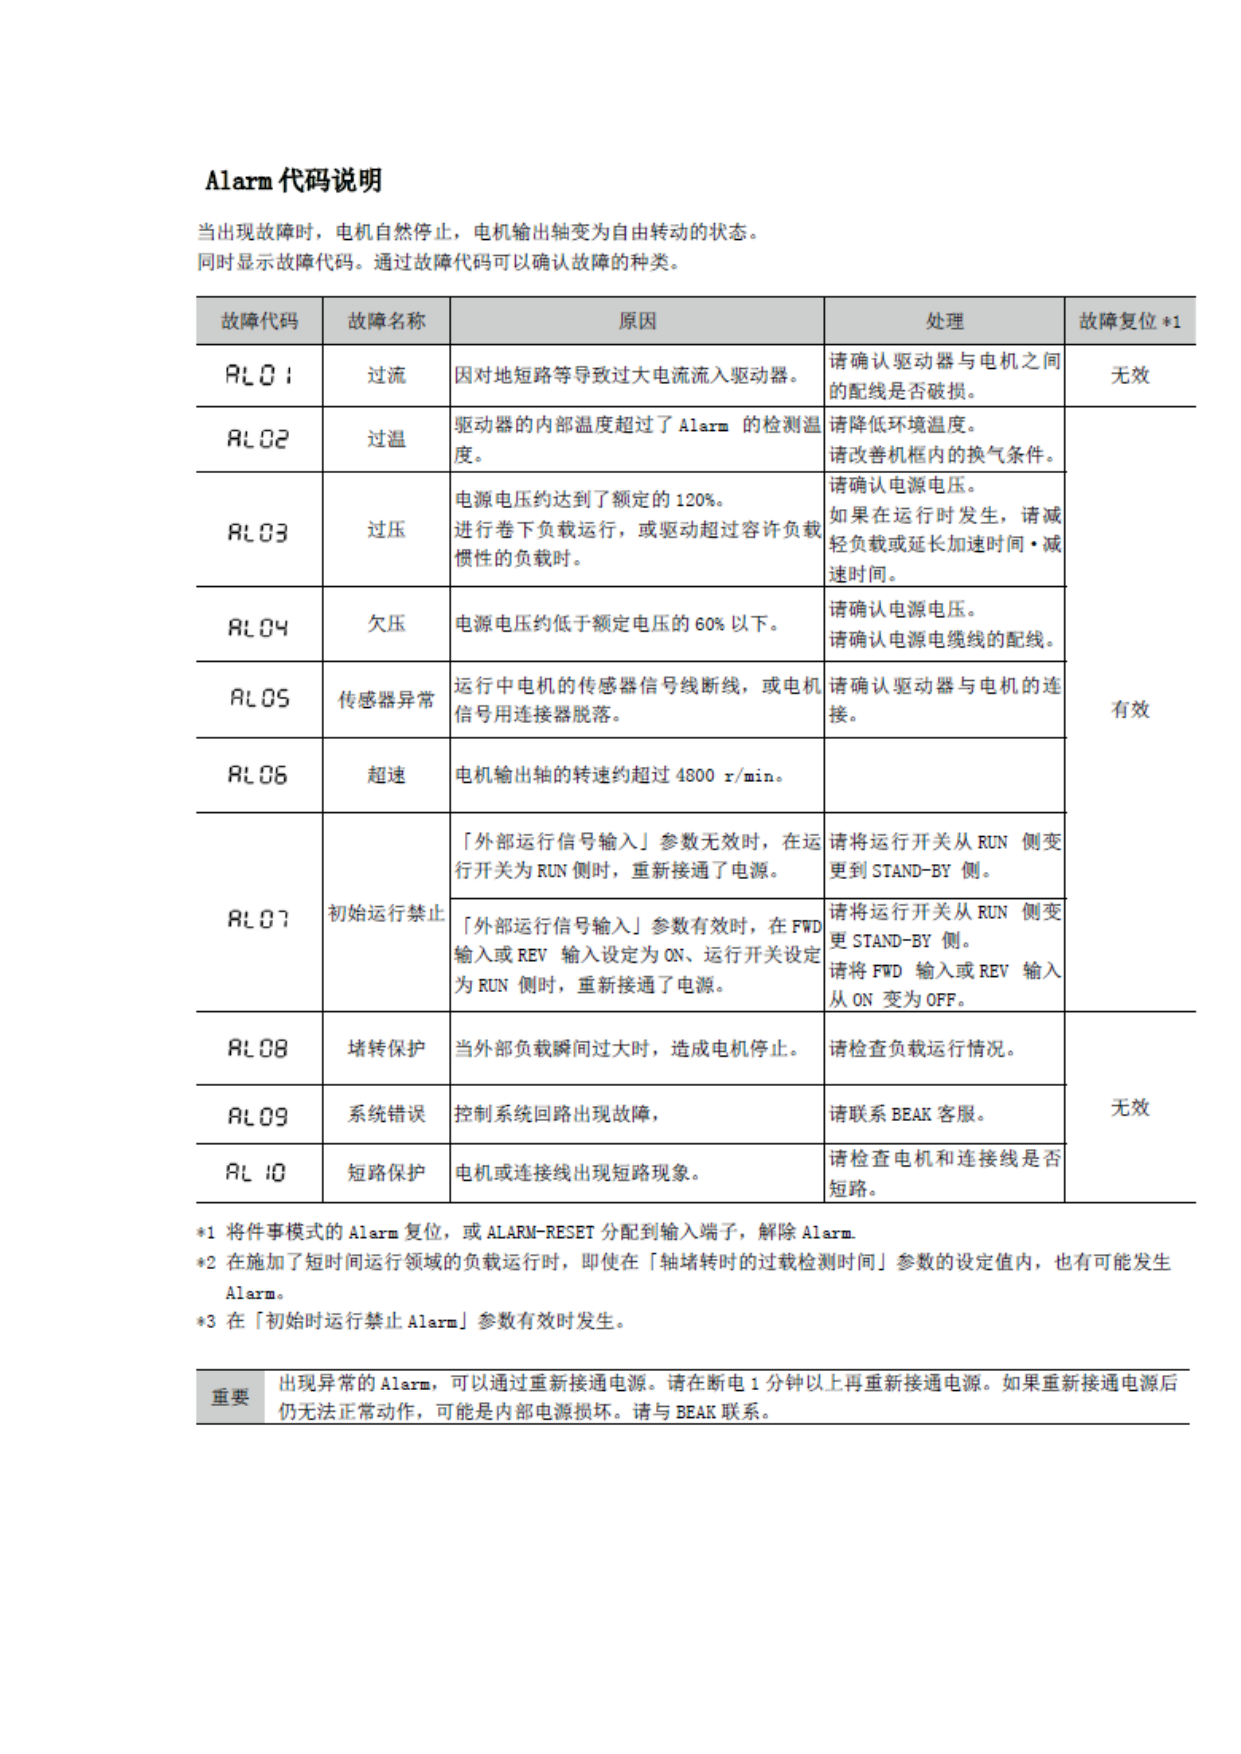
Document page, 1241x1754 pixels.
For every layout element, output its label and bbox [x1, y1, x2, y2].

picture [187, 162, 1233, 1433]
